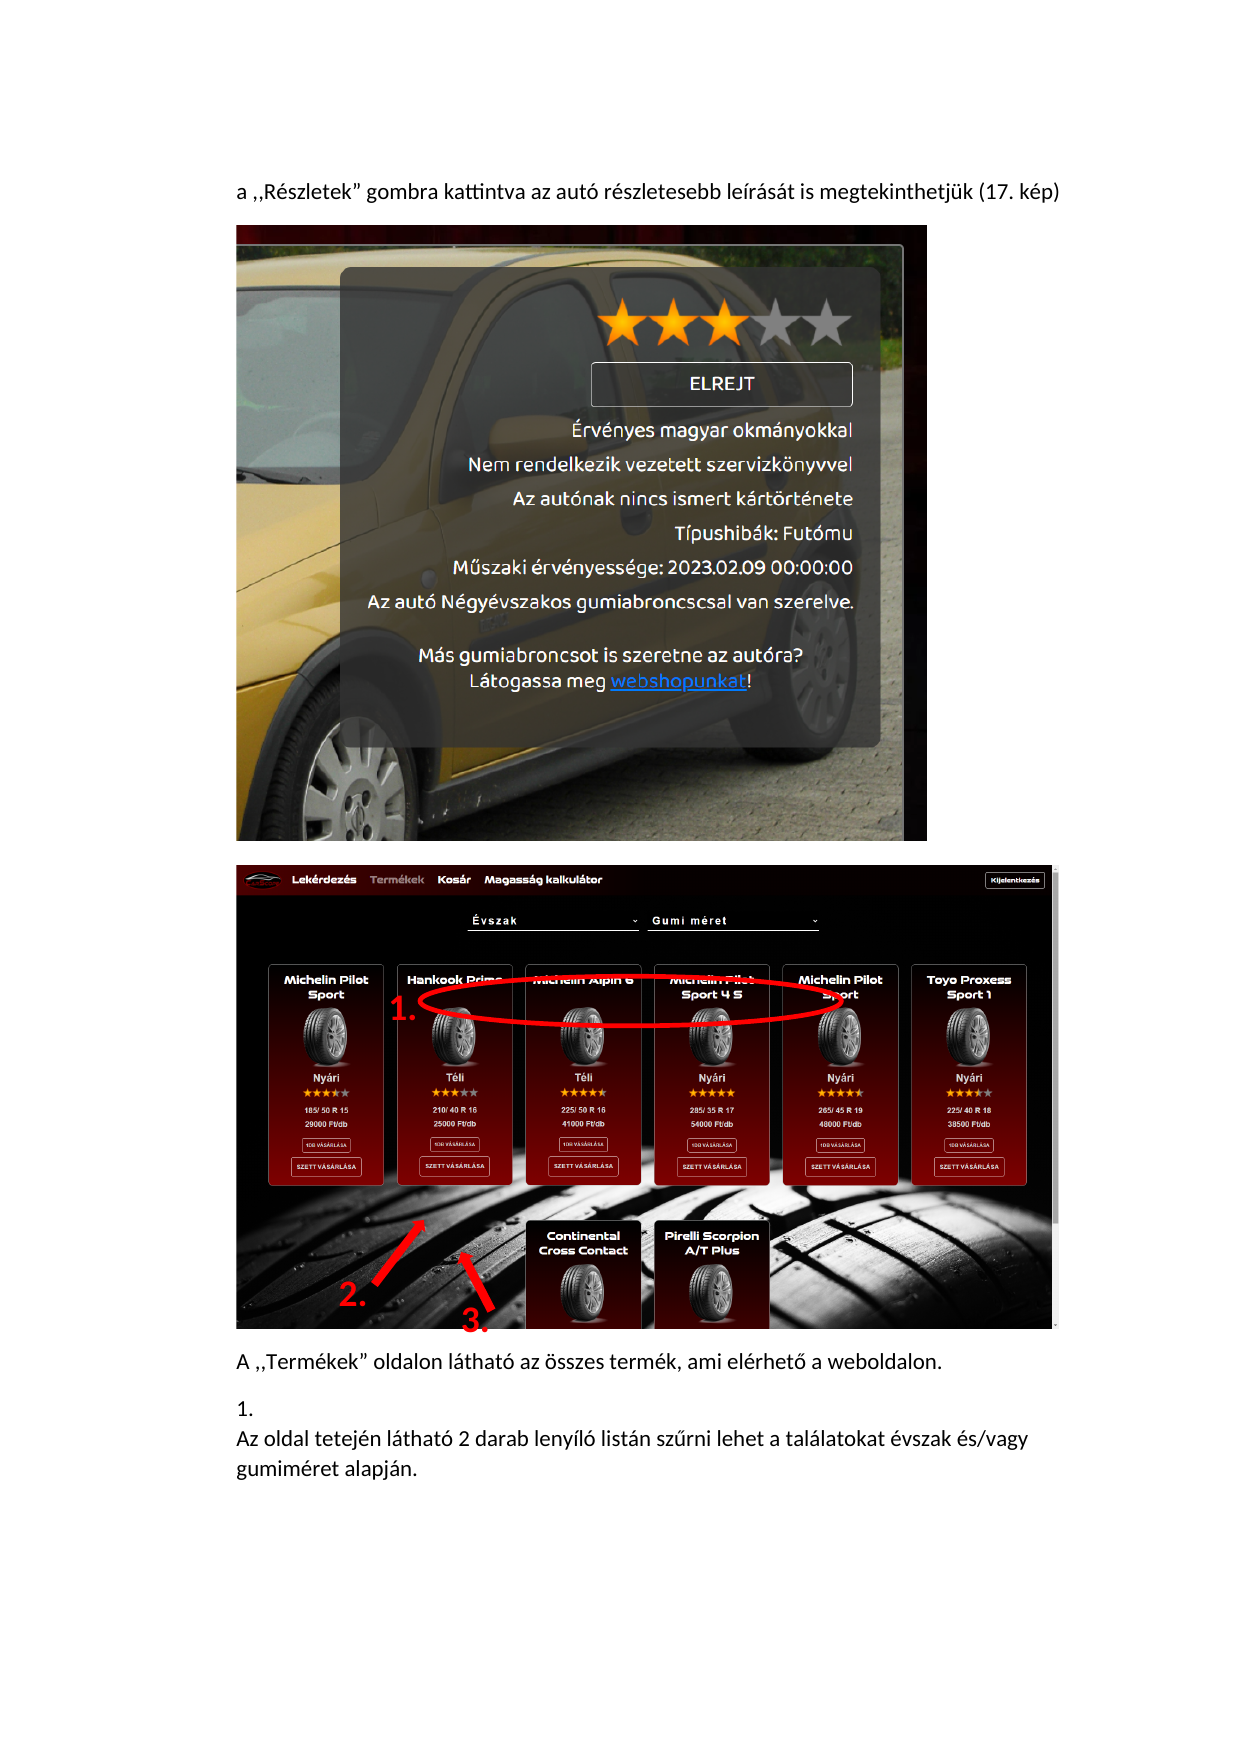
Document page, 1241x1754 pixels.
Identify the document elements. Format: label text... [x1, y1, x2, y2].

picture [236, 865, 1059, 1329]
text A ,,Termékek” oldalon látható az összes termék, ami elérhető a weboldalon. [236, 1347, 1063, 1375]
picture [236, 225, 926, 840]
text 1. Az oldal tetején látható 2 darab lenyíló listán szűrni lehet a találatokat évszak és/vagy gumiméret alapján. [236, 1394, 1063, 1483]
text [236, 177, 1063, 235]
